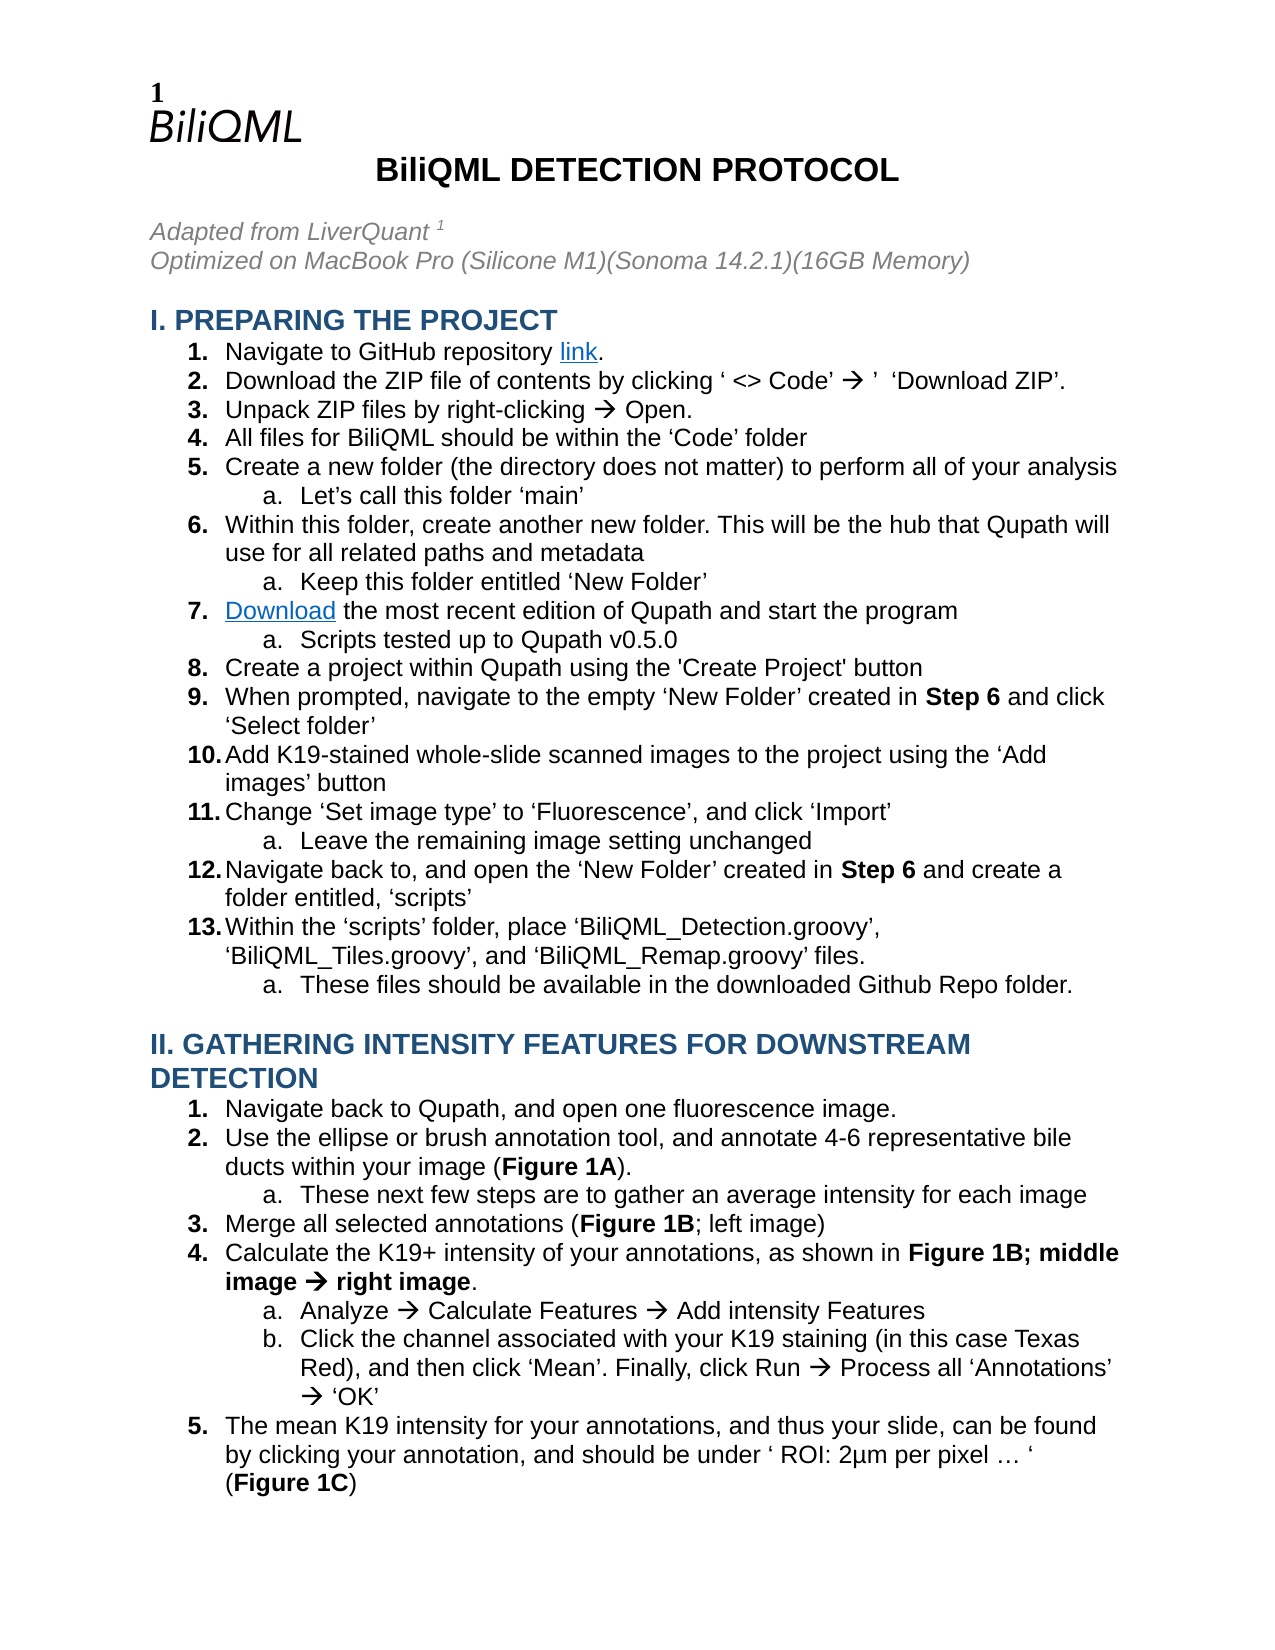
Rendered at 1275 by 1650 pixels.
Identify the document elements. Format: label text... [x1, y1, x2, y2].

text BiliQML DETECTION PROTOCOL [150, 150, 1125, 188]
list Within this folder, create another new folder. This will be the hub that Qupath will use for all related paths and metadata [187, 510, 1125, 567]
list Use the ellipse or brush annotation tool, and annotate 4-6 representative bile ducts within your image (Figure 1A). [187, 1123, 1125, 1181]
list Navigate back to Qupath, and open one fluorescence image. [187, 1094, 1125, 1123]
list Let’s call this folder ‘main’ [262, 481, 1125, 510]
list Create a project within Qupath using the 'Create Project' button [187, 653, 1125, 682]
list These next few steps are to gather an average intensity for each image [262, 1181, 1125, 1209]
list Create a new folder (the directory does not matter) to perform all of your analysis [187, 452, 1125, 481]
list Add K19-stained whole-slide scanned images to the project using the ‘Add images’ button [187, 740, 1125, 797]
list Leave the remaining image setting unchanged [262, 826, 1125, 855]
list Keep this folder entitled ‘New Folder’ [262, 567, 1125, 596]
list All files for BiliQML should be within the ‘Code’ folder [187, 423, 1125, 452]
list Merge all selected annotations (Figure 1B; left image) [187, 1209, 1125, 1238]
list Download the most recent edition of Qupath and start the program [187, 596, 1125, 625]
list Unpack ZIP files by right-clicking Open. [187, 394, 1125, 423]
list Click the channel associated with your K19 staining (in this case Texas Red), and then click ‘Mean’. Finally, click Run Process all ‘Annotations’ ‘OK’ [262, 1324, 1125, 1411]
list Download the ZIP file of contents by clicking ‘ <> Code’ ’ ‘Download ZIP’. [187, 366, 1125, 394]
list Within the ‘scripts’ folder, place ‘BiliQML_Detection.groovy’, ‘BiliQML_Tiles.groovy’, and ‘BiliQML_Remap.groovy’ files. [187, 912, 1125, 970]
text Adapted from LiverQuant 1 [150, 217, 1125, 246]
text Optimized on MacBook Pro (Silicone M1)(Sonoma 14.2.1)(16GB Memory) [150, 246, 1125, 275]
list These files should be available in the downloaded Github Repo folder. [262, 970, 1125, 998]
list The mean K19 intensity for your annotations, and thus your slide, can be found by clicking your annotation, and should be under ‘ ROI: 2µm per pixel … ‘ (Figure 1C) [187, 1411, 1125, 1497]
picture [150, 108, 302, 142]
list Analyze Calculate Features Add intensity Features [262, 1296, 1125, 1324]
list Change ‘Set image type’ to ‘Fluorescence’, and click ‘Import’ [187, 797, 1125, 826]
list Calculate the K19+ intensity of your annotations, as shown in Figure 1B; middle image right image. [187, 1238, 1125, 1296]
list Scripts tested up to Qupath v0.5.0 [262, 625, 1125, 653]
text II. GATHERING INTENSITY FEATURES FOR DOWNSTREAM DETECTION [150, 1027, 1125, 1094]
list Navigate back to, and open the ‘New Folder’ created in Step 6 and create a folder entitled, ‘scripts’ [187, 855, 1125, 912]
list When prompted, navigate to the empty ‘New Folder’ created in Step 6 and click ‘Select folder’ [187, 682, 1125, 740]
text I. PREPARING THE PROJECT [150, 303, 1125, 337]
list Navigate to GitHub repository link. [187, 337, 1125, 366]
